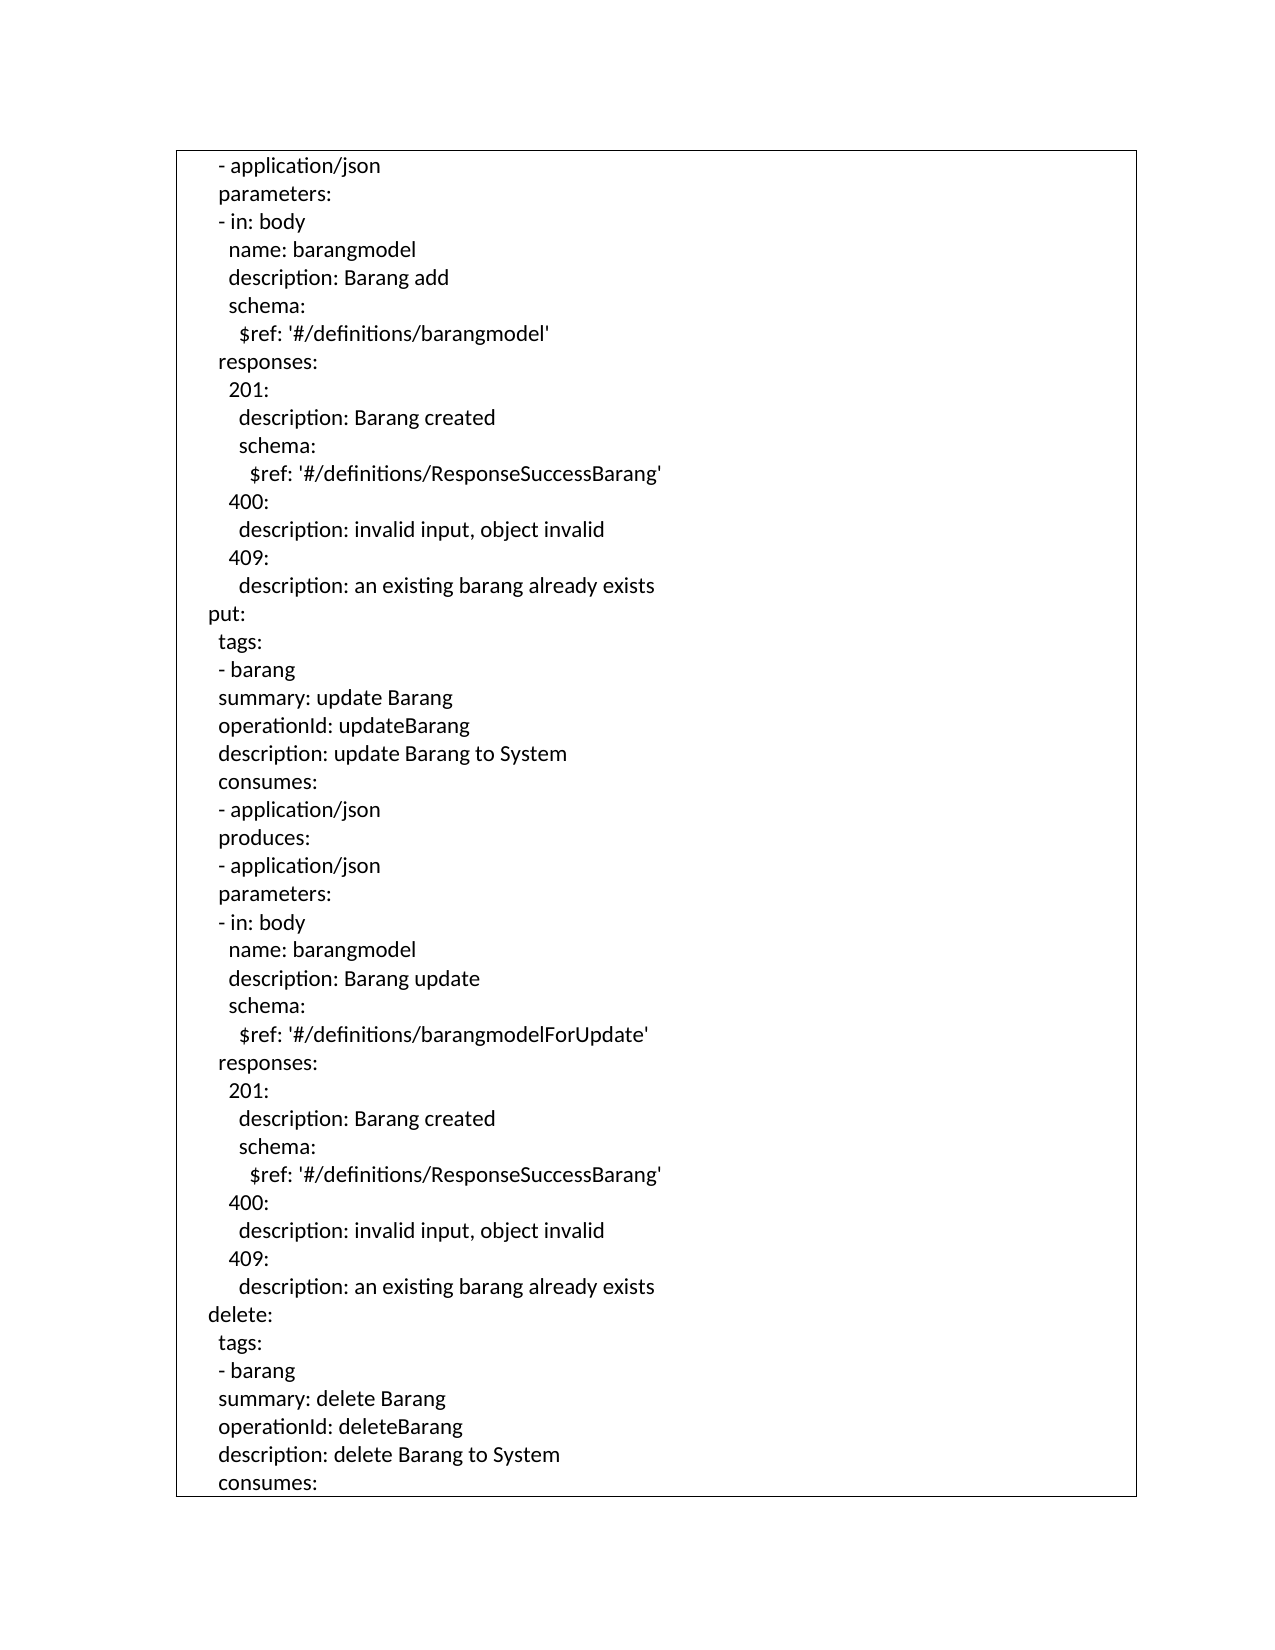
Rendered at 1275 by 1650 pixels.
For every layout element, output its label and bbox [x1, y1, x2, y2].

table_header [177, 151, 1136, 1496]
